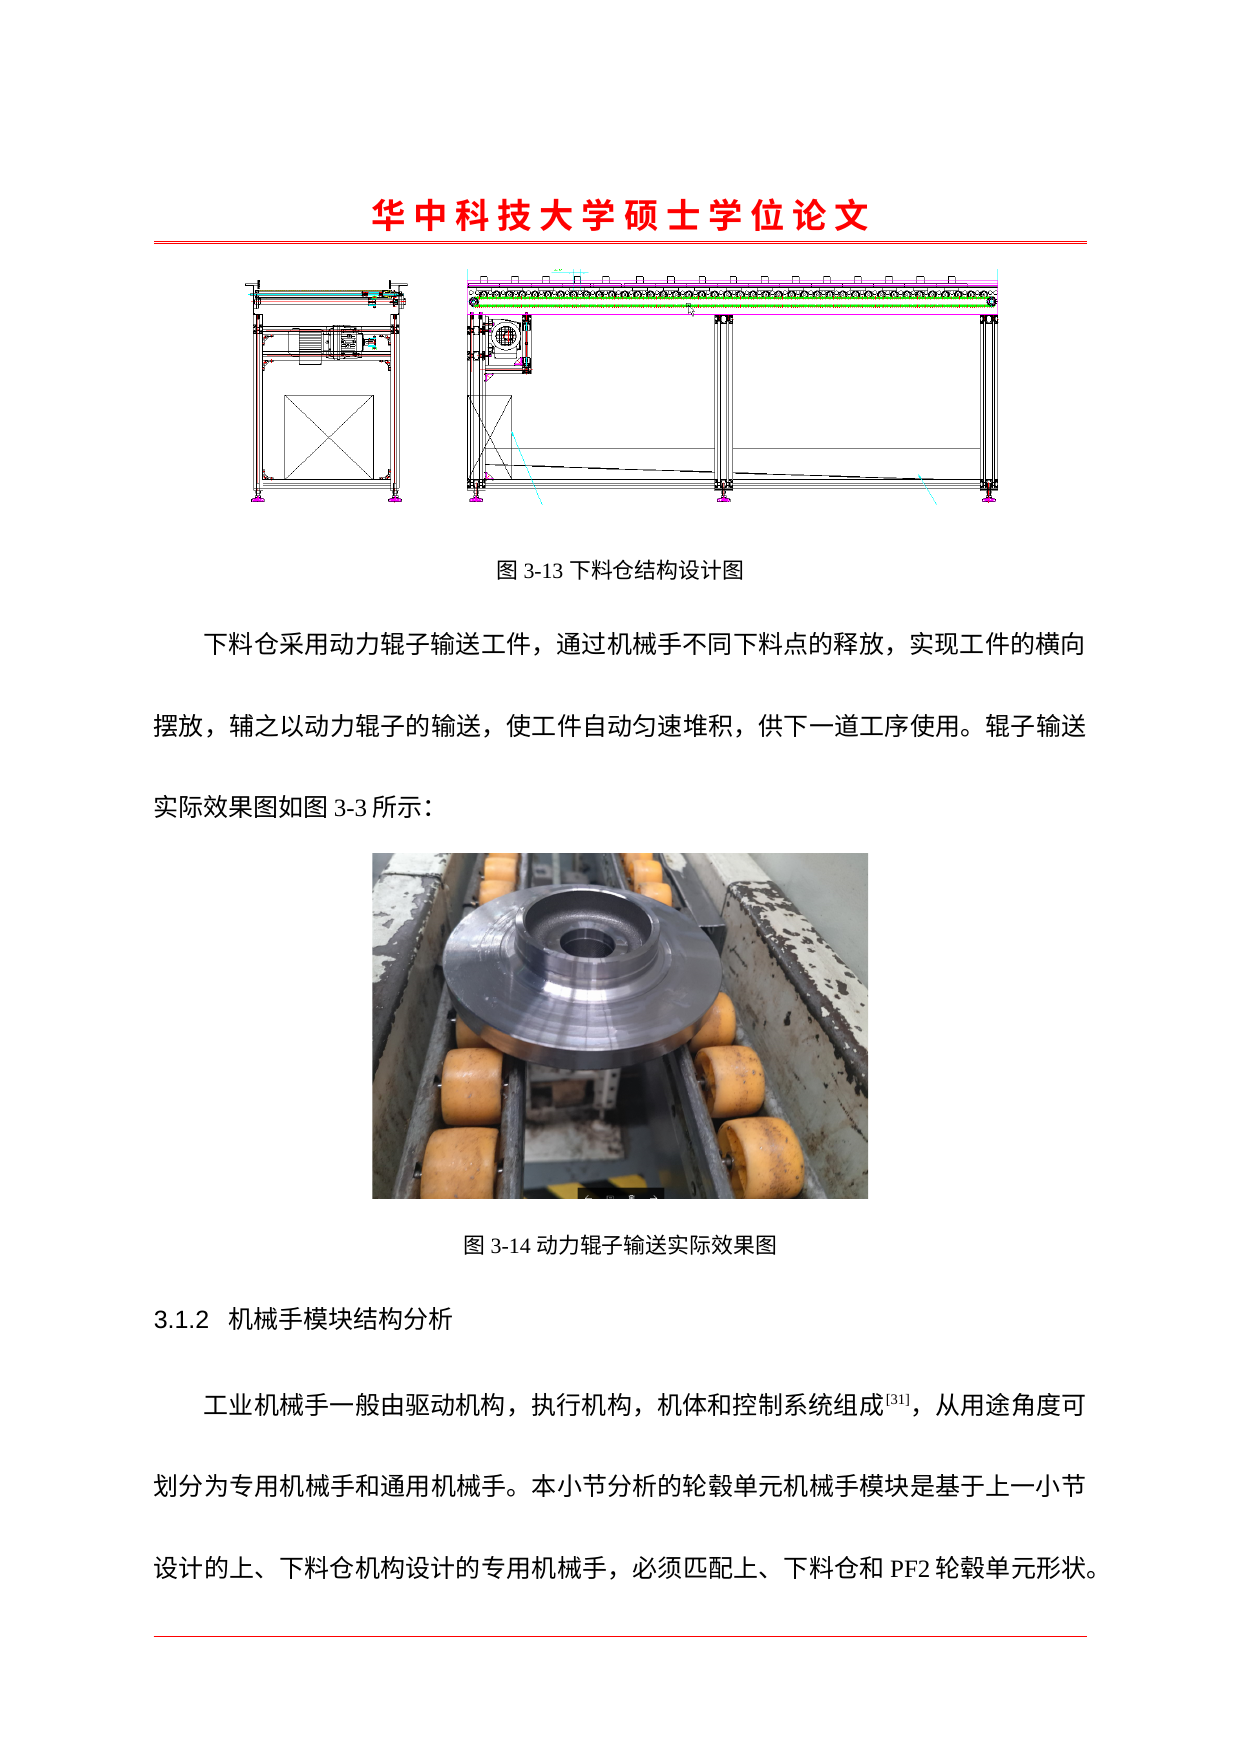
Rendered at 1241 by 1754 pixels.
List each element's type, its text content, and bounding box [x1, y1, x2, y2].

text 下料仓采用动力辊子输送工件，通过机械手不同下料点的释放，实现工件的横向摆放，辅之以动力辊子的输送，使工件自动匀速堆积，供下一道工序使用。辊子输送实际效果图如图3-3所示： [153, 611, 1087, 838]
picture [372, 853, 869, 1199]
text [153, 1371, 1087, 1599]
subtitle 机械手模块结构分析 [153, 1286, 1087, 1351]
picture [232, 269, 1008, 505]
